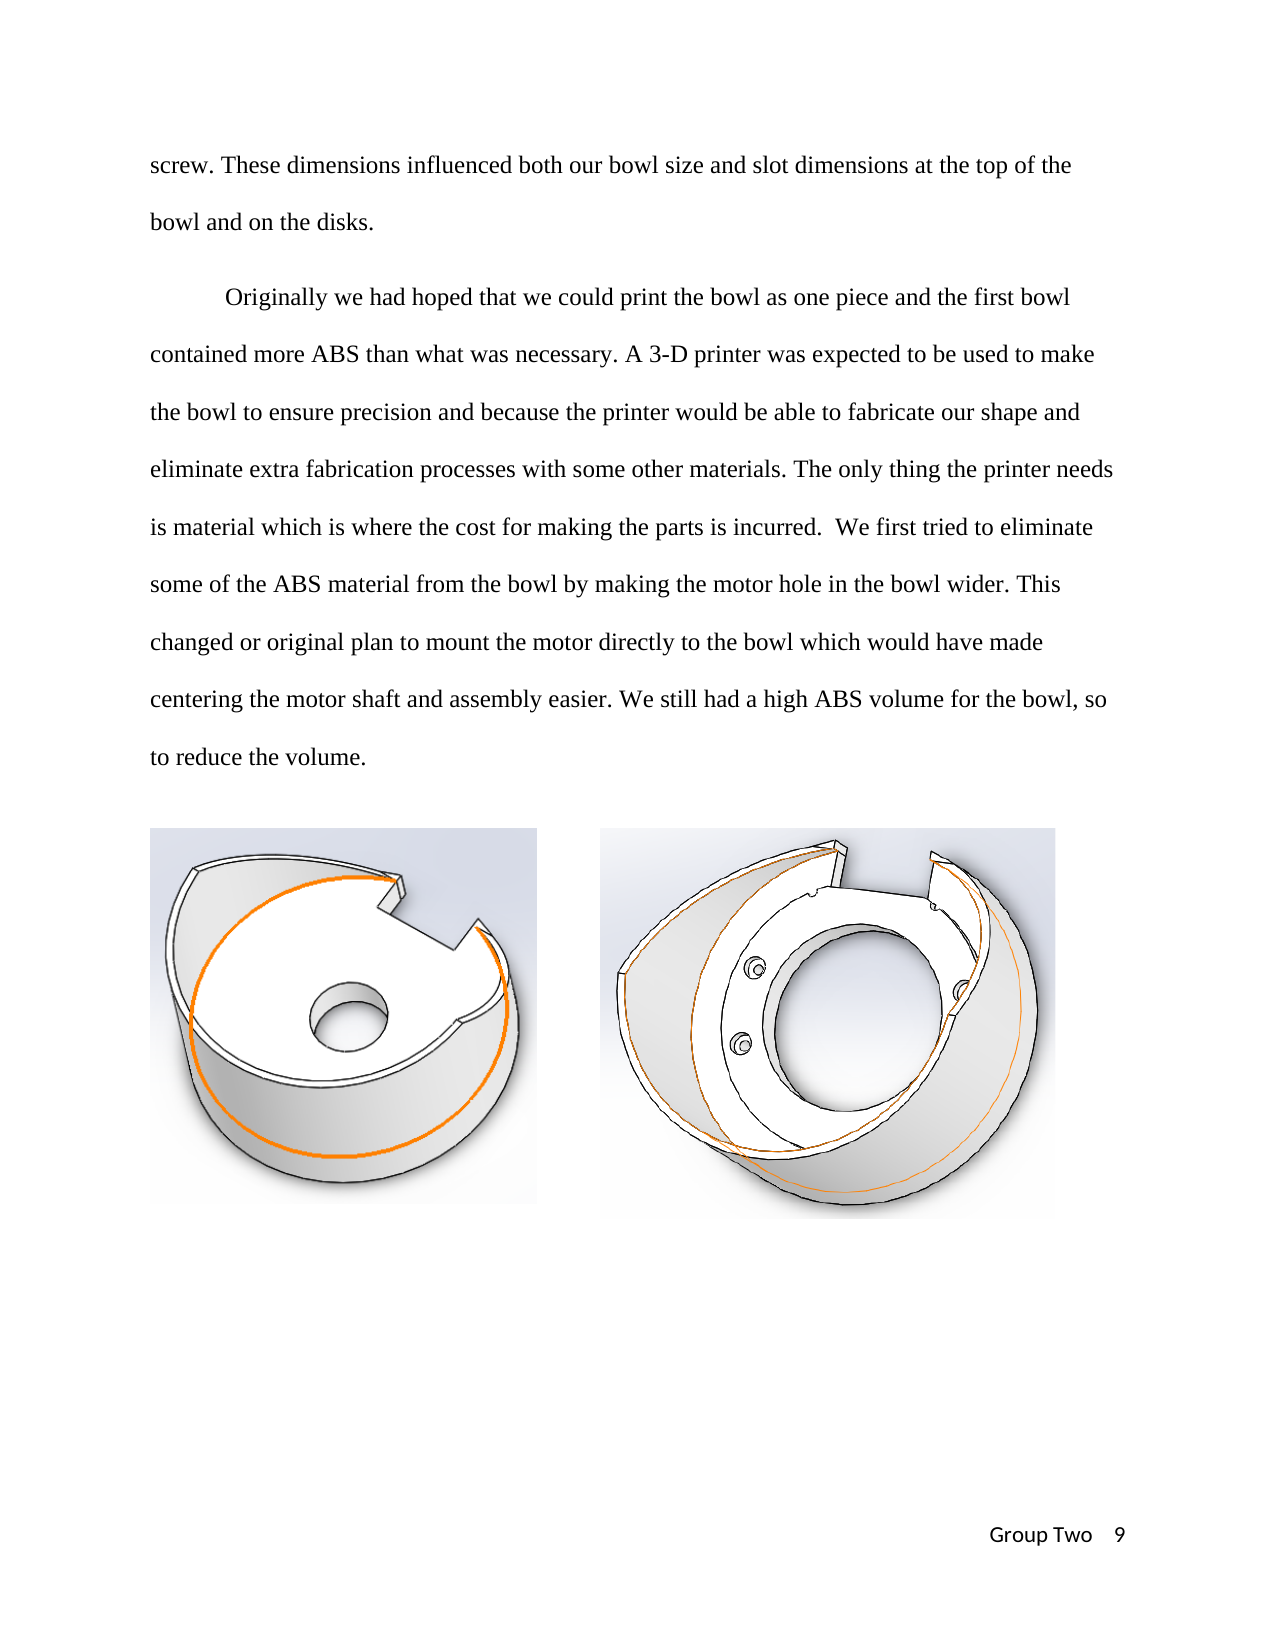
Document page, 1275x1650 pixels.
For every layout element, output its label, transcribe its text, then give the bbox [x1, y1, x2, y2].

picture [150, 828, 537, 1204]
picture [600, 828, 1056, 1219]
text Originally we had hoped that we could print the bowl as one piece and the first bowl contained more ABS than what was necessary. A 3-D printer was expected to be used to make the bowl to ensure precision and because the printer would be able to fabricate our shape and eliminate extra fabrication processes with some other materials. The only thing the printer needs is material which is where the cost for making the parts is incurred. We first tried to eliminate some of the ABS material from the bowl by making the motor hole in the bowl wider. This changed or original plan to mount the motor directly to the bowl which would have made centering the motor shaft and assembly easier. We still had a high ABS volume for the bowl, so to reduce the volume. [150, 282, 1125, 770]
